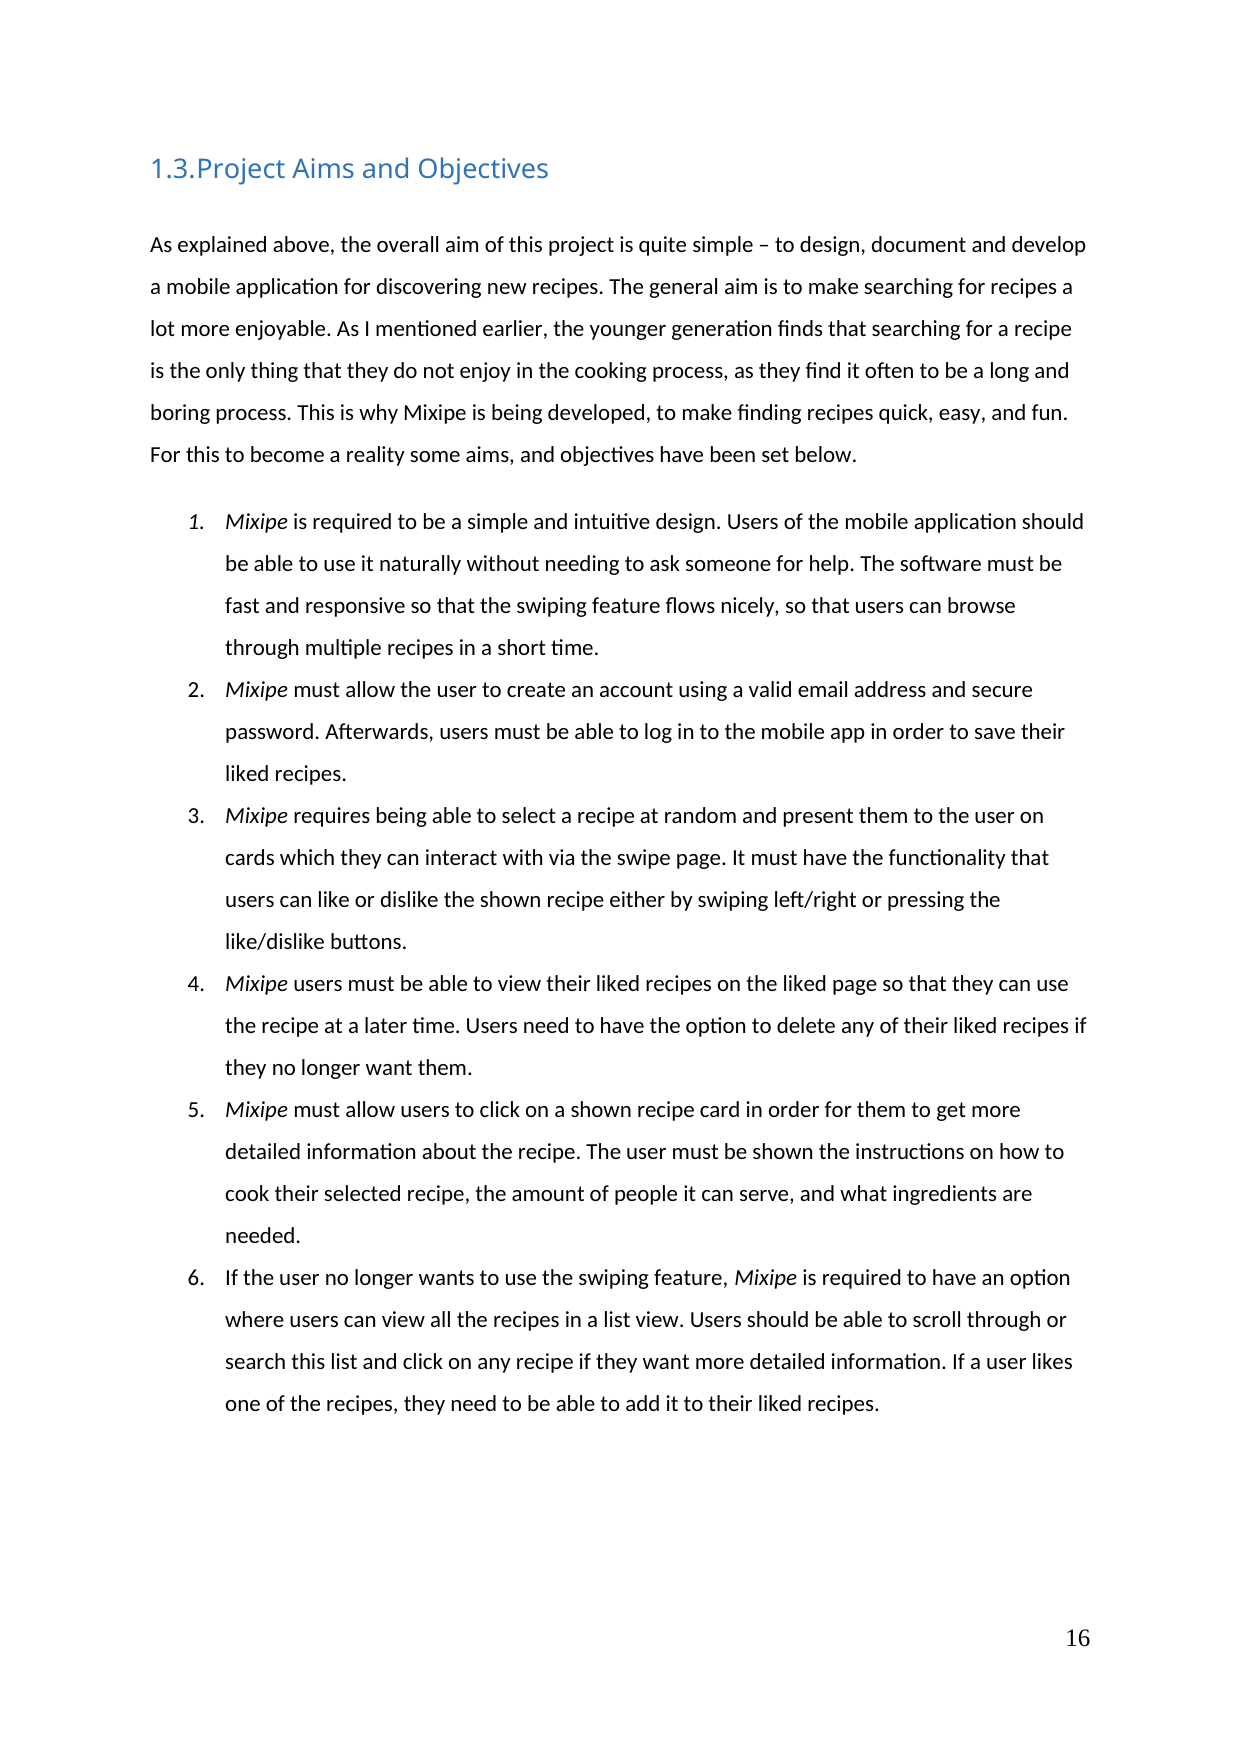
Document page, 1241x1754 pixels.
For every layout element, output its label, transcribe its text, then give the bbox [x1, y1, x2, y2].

subtitle Project Aims and Objectives [150, 150, 1090, 187]
list Mixipe users must be able to view their liked recipes on the liked page so that they can use the recipe at a later time. Users need to have the option to delete any of their liked recipes if they no longer want them. [187, 969, 1090, 1081]
list Mixipe must allow the user to create an account using a valid email address and secure password. Afterwards, users must be able to log in to the mobile app in order to save their liked recipes. [187, 675, 1090, 787]
list Mixipe must allow users to click on a shown recipe card in order for them to get more detailed information about the recipe. The user must be shown the instructions on how to cook their selected recipe, the amount of people it can serve, and what ingredients are needed. [187, 1095, 1090, 1249]
list Mixipe requires being able to select a recipe at random and present them to the user on cards which they can interact with via the swipe page. It must have the functionality that users can like or dislike the shown recipe either by swiping left/right or pressing the like/dislike buttons. [187, 801, 1090, 955]
list If the user no longer wants to use the swiping feature, Mixipe is required to have an option where users can view all the recipes in a list view. Users should be able to scroll through or search this list and click on any recipe if they want more detailed information. If a user likes one of the recipes, they need to be able to add it to their liked recipes. [187, 1263, 1090, 1417]
list Mixipe is required to be a simple and intuitive design. Users of the mobile application should be able to use it naturally without needing to ask someone for help. The software must be fast and responsive so that the swiping feature flows nicely, so that users can browse through multiple recipes in a short time. [187, 507, 1090, 661]
text As explained above, the overall aim of this project is quite simple – to design, document and develop a mobile application for discovering new recipes. The general aim is to make searching for recipes a lot more enjoyable. As I mentioned earlier, the younger generation finds that searching for a recipe is the only thing that they do not enjoy in the cooking process, as they find it often to be a long and boring process. This is why Mixipe is being developed, to make finding recipes quick, easy, and fun. For this to become a reality some aims, and objectives have been set below. [150, 230, 1090, 468]
